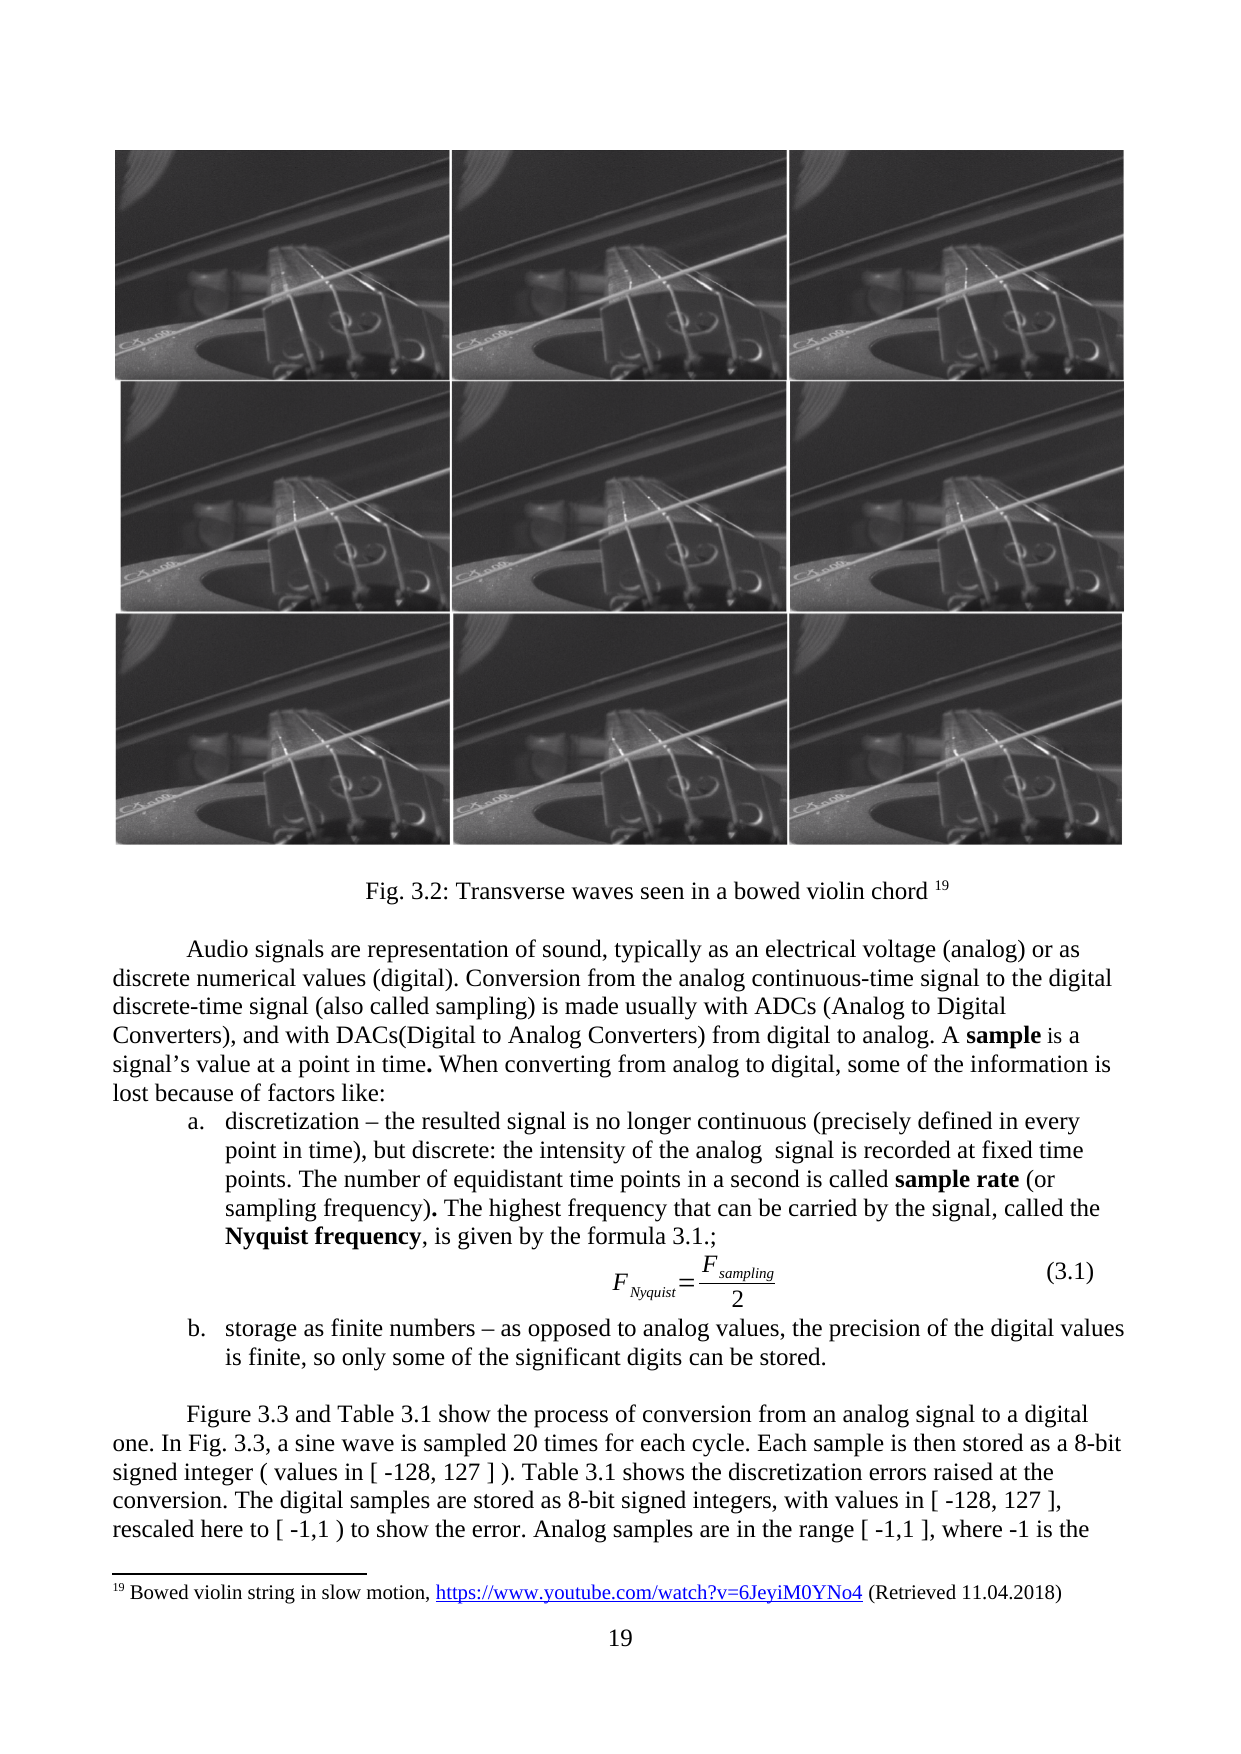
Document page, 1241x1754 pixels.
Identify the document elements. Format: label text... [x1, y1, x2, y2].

list discretization – the resulted signal is no longer continuous (precisely defined in every point in time), but discrete: the intensity of the analog signal is recorded at fixed time points. The number of equidistant time points in a second is called sample rate (or sampling frequency). The highest frequency that can be carried by the signal, called the Nyquist frequency, is given by the formula 3.1.; [187, 1106, 1128, 1250]
text Audio signals are representation of sound, typically as an electrical voltage (analog) or as discrete numerical values (digital). Conversion from the analog continuous-time signal to the digital discrete-time signal (also called sampling) is made usually with ADCs (Analog to Digital Converters), and with DACs(Digital to Analog Converters) from digital to analog. A sample is a signal’s value at a point in time. When converting from analog to digital, some of the information is lost because of factors like: [112, 934, 1128, 1106]
text Fig. 3.2: Transverse waves seen in a bowed violin chord [112, 876, 1128, 905]
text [112, 1399, 1128, 1543]
list storage as finite numbers – as opposed to analog values, the precision of the digital values is finite, so only some of the significant digits can be stored. [187, 1313, 1128, 1370]
picture [115, 150, 1126, 848]
